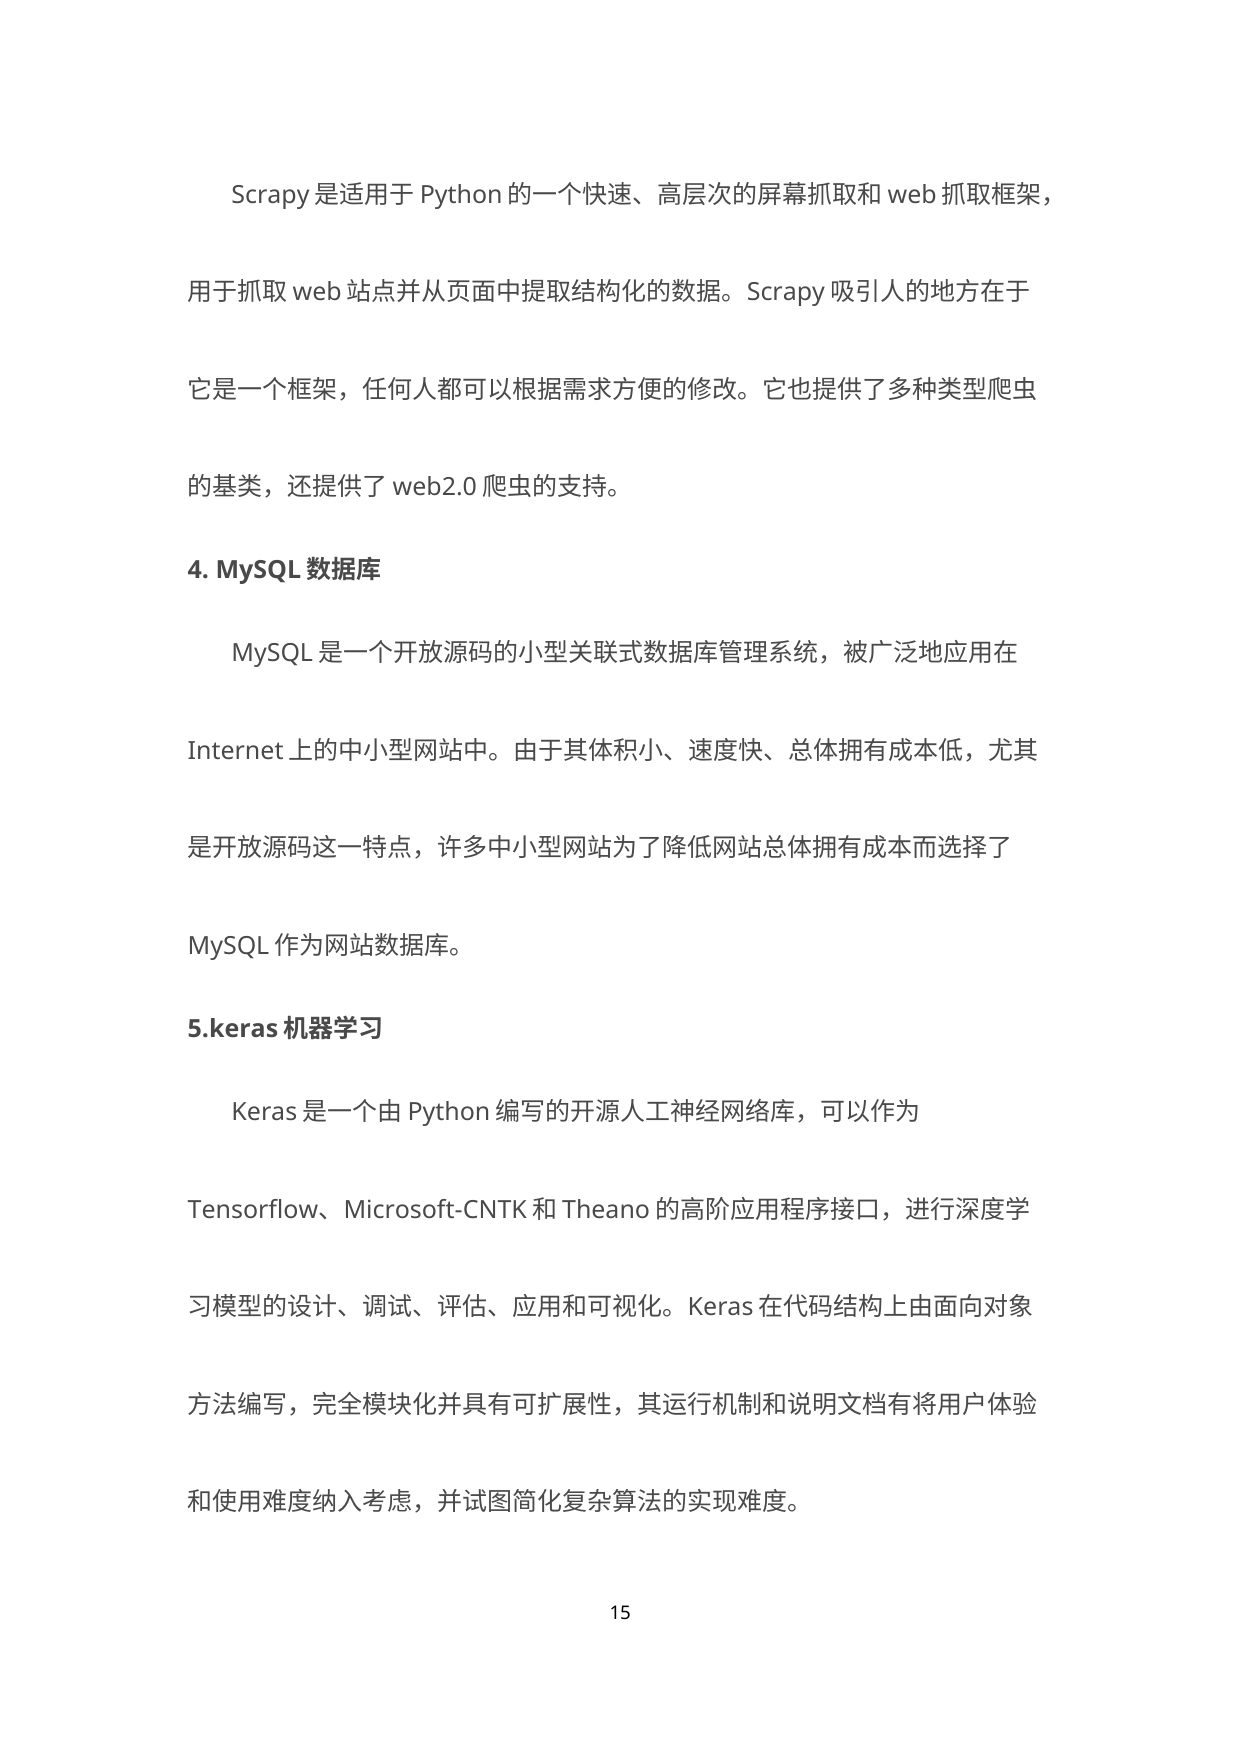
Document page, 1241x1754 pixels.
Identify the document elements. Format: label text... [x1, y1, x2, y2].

text 5.keras机器学习 [187, 994, 1053, 1059]
text Scrapy是适用于Python的一个快速、高层次的屏幕抓取和web抓取框架，用于抓取web站点并从页面中提取结构化的数据。Scrapy吸引人的地方在于它是一个框架，任何人都可以根据需求方便的修改。它也提供了多种类型爬虫的基类，还提供了web2.0爬虫的支持。 [187, 160, 1053, 517]
text MySQL是一个开放源码的小型关联式数据库管理系统，被广泛地应用在Internet上的中小型网站中。由于其体积小、速度快、总体拥有成本低，尤其是开放源码这一特点，许多中小型网站为了降低网站总体拥有成本而选择了MySQL作为网站数据库。 [187, 618, 1053, 976]
text Keras是一个由Python编写的开源人工神经网络库，可以作为Tensorflow、Microsoft-CNTK和Theano的高阶应用程序接口，进行深度学习模型的设计、调试、评估、应用和可视化。Keras在代码结构上由面向对象方法编写，完全模块化并具有可扩展性，其运行机制和说明文档有将用户体验和使用难度纳入考虑，并试图简化复杂算法的实现难度。 [187, 1077, 1053, 1532]
text 4. MySQL数据库 [187, 535, 1053, 600]
